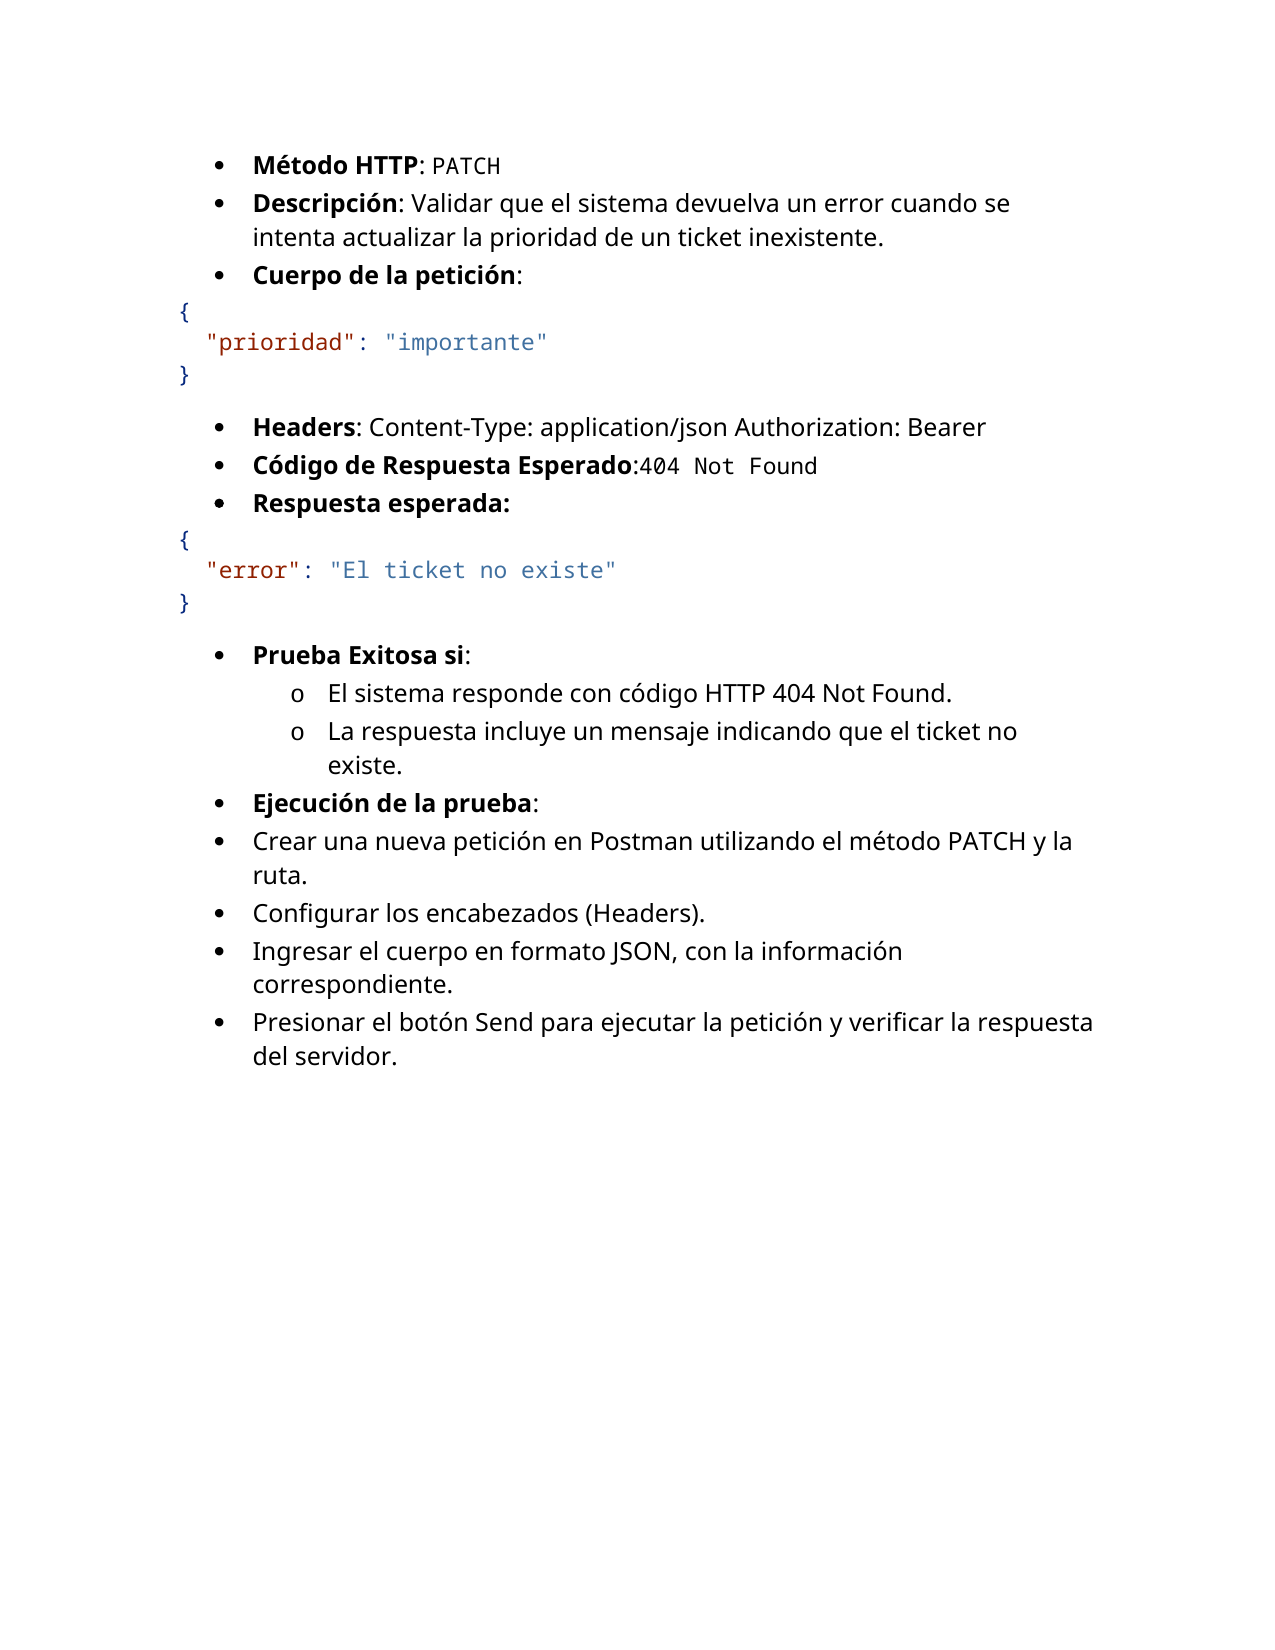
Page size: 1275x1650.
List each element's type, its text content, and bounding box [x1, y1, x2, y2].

list Configurar los encabezados (Headers). [215, 895, 1098, 929]
list El sistema responde con código HTTP 404 Not Found. [290, 676, 1098, 710]
list Método HTTP: PATCH [215, 148, 1098, 182]
list Crear una nueva petición en Postman utilizando el método PATCH y la ruta. [215, 823, 1098, 892]
list Presionar el botón Send para ejecutar la petición y verificar la respuesta del servidor. [215, 1005, 1098, 1073]
list Ingresar el cuerpo en formato JSON, con la información correspondiente. [215, 933, 1098, 1001]
list Ejecución de la prueba: [215, 786, 1098, 820]
list Descripción: Validar que el sistema devuelva un error cuando se intenta actualizar la prioridad de un ticket inexistente. [215, 185, 1098, 253]
list Headers: Content-Type: application/json Authorization: Bearer [215, 410, 1098, 444]
list Código de Respuesta Esperado:404 Not Found [215, 447, 1098, 482]
list Cuerpo de la petición: [215, 257, 1098, 291]
text { "prioridad": "importante" } [177, 295, 1098, 389]
text { "error": "El ticket no existe" } [177, 523, 1098, 617]
list Respuesta esperada: [215, 485, 1098, 519]
list Prueba Exitosa si: [215, 638, 1098, 672]
list La respuesta incluye un mensaje indicando que el ticket no existe. [290, 713, 1098, 782]
